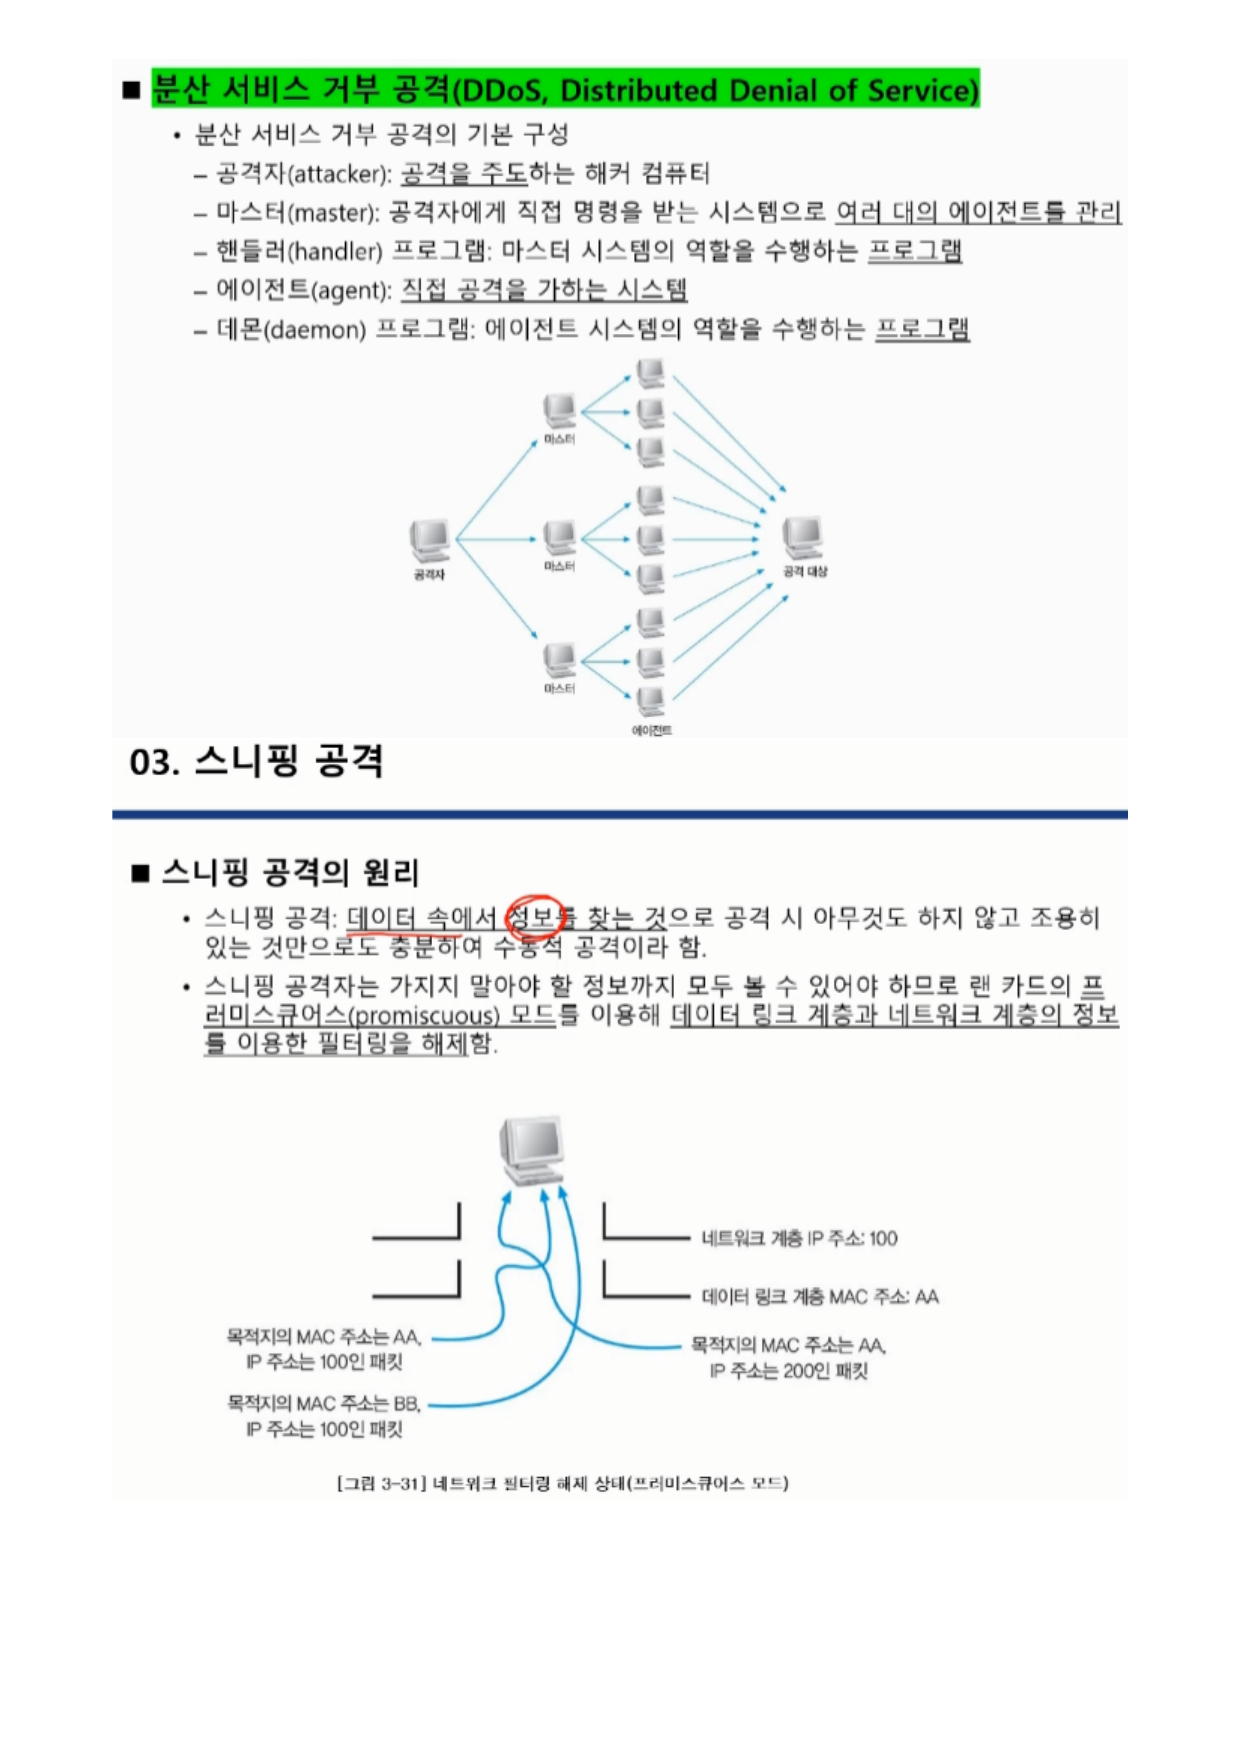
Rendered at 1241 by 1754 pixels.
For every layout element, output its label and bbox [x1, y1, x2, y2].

picture [112, 59, 1128, 738]
picture [112, 740, 1128, 1501]
